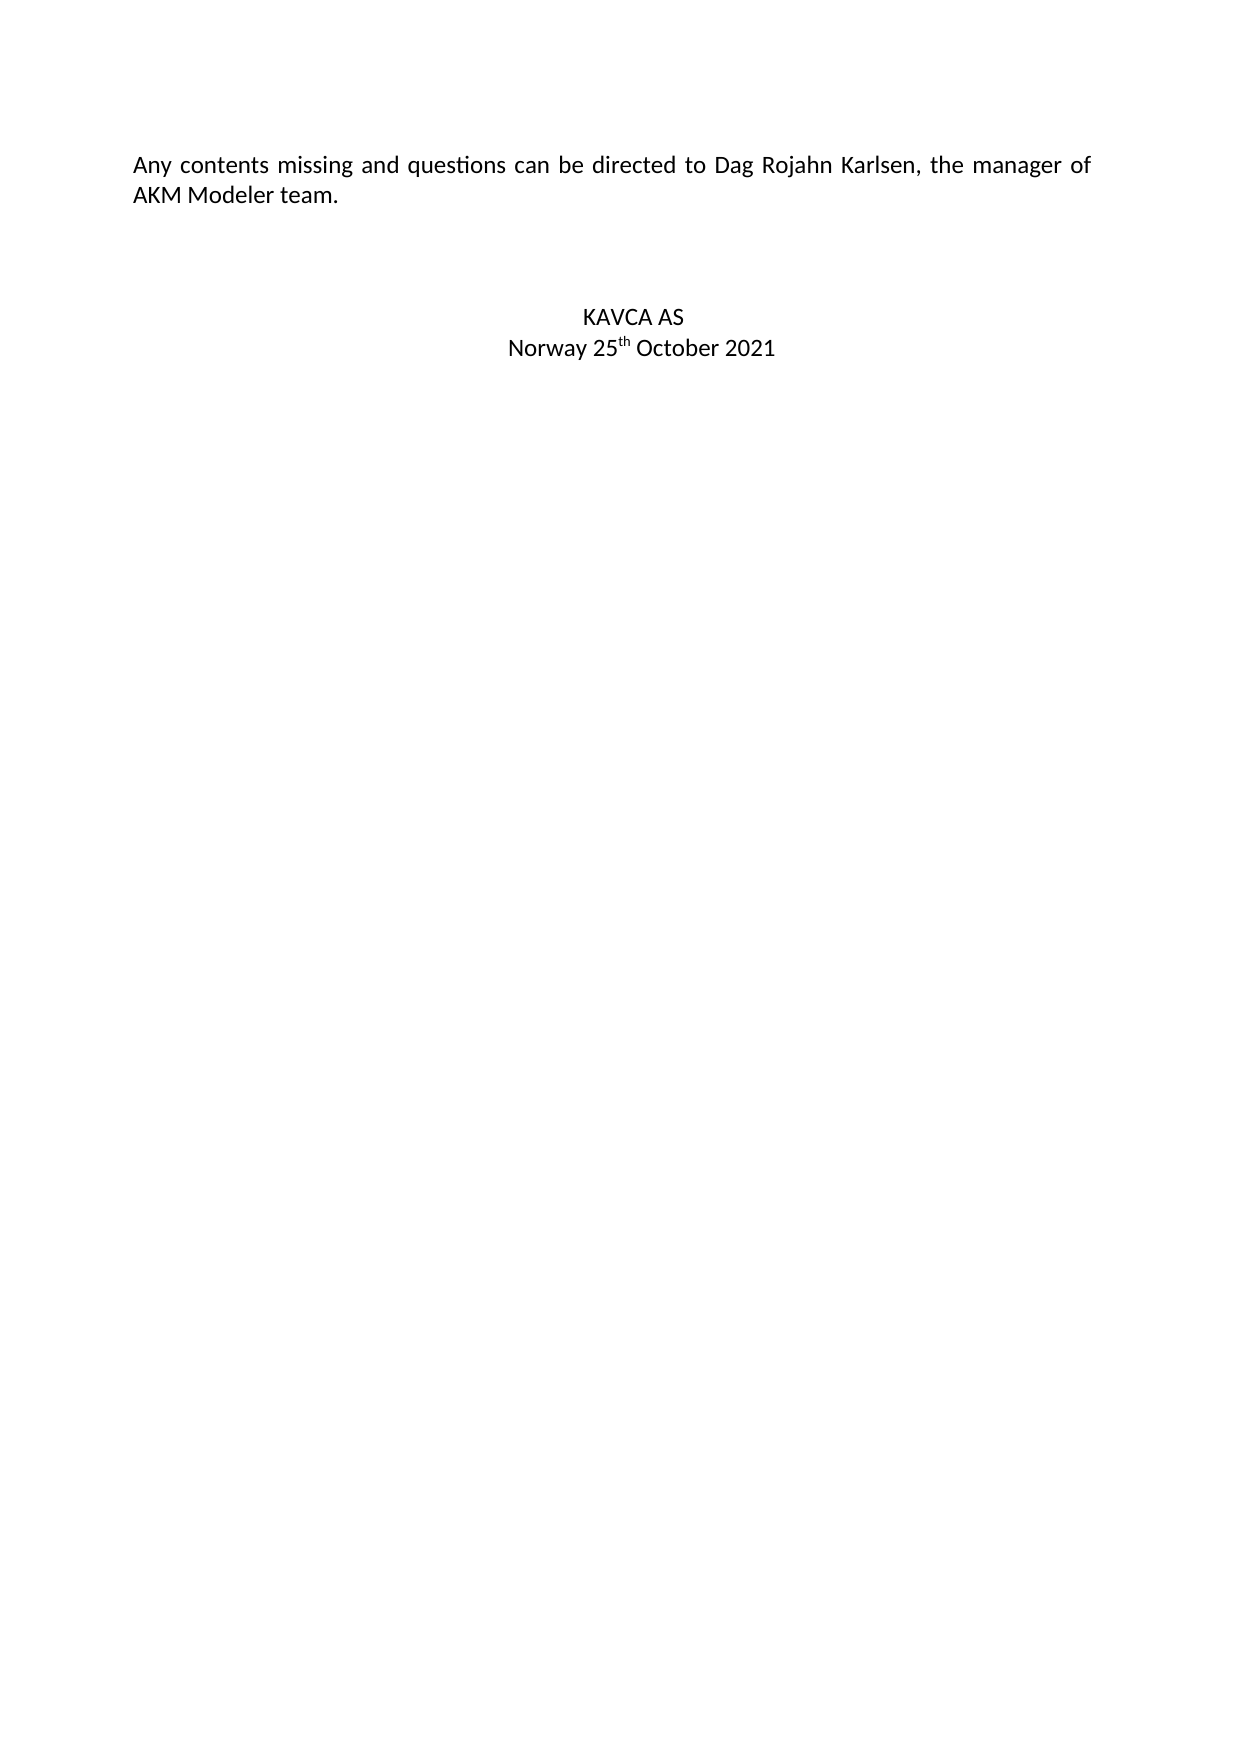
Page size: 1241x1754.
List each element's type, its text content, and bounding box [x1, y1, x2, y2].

text Any contents missing and questions can be directed to Dag Rojahn Karlsen, the manager of AKM Modeler team. [133, 149, 1093, 210]
text Norway 25th October 2021 [133, 332, 1093, 363]
text KAVCA AS [133, 302, 1093, 332]
